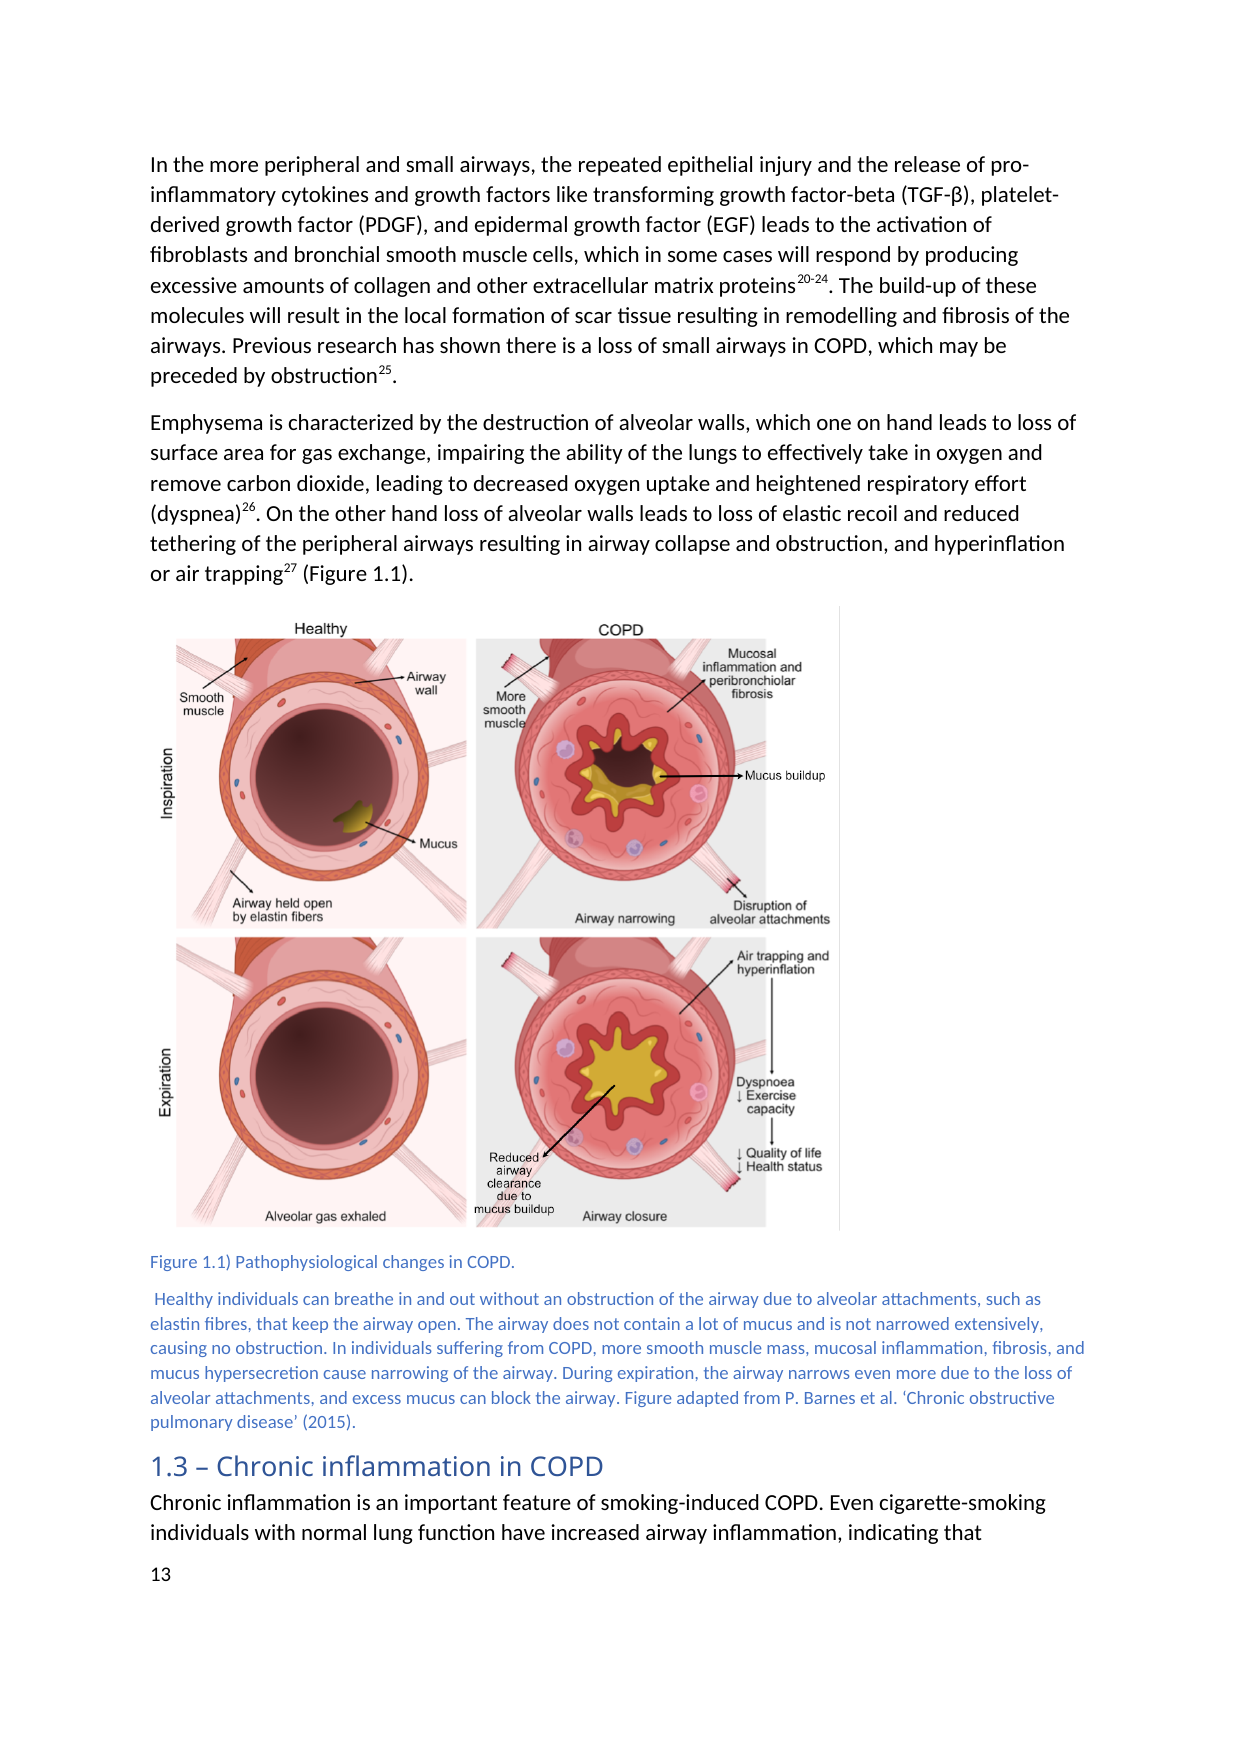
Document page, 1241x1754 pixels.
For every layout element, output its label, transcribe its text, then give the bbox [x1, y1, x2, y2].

picture [150, 606, 841, 1232]
text Figure 1.1) Pathophysiological changes in COPD. [150, 1250, 1090, 1273]
text Emphysema is characterized by the destruction of alveolar walls, which one on hand leads to loss of surface area for gas exchange, impairing the ability of the lungs to effectively take in oxygen and remove carbon dioxide, leading to decreased oxygen uptake and heightened respiratory effort (dyspnea)26. On the other hand loss of alveolar walls leads to loss of elastic recoil and reduced tethering of the peripheral airways resulting in airway collapse and obstruction, and hyperinflation or air trapping27 (Figure 1.1). [150, 408, 1090, 587]
text In the more peripheral and small airways, the repeated epithelial injury and the release of pro-inflammatory cytokines and growth factors like transforming growth factor-beta (TGF-β), platelet-derived growth factor (PDGF), and epidermal growth factor (EGF) leads to the activation of fibroblasts and bronchial smooth muscle cells, which in some cases will respond by producing excessive amounts of collagen and other extracellular matrix proteins20-24. The build-up of these molecules will result in the local formation of scar tissue resulting in remodelling and fibrosis of the airways. Previous research has shown there is a loss of small airways in COPD, which may be preceded by obstruction25. [150, 150, 1090, 389]
text Healthy individuals can breathe in and out without an obstruction of the airway due to alveolar attachments, such as elastin fibres, that keep the airway open. The airway does not contain a lot of mucus and is not narrowed extensively, causing no obstruction. In individuals suffering from COPD, more smooth muscle mass, mucosal inflammation, fibrosis, and mucus hypersecretion cause narrowing of the airway. During expiration, the airway narrows even more due to the loss of alveolar attachments, and excess mucus can block the airway. Figure adapted from P. Barnes et al. ‘Chronic obstructive pulmonary disease’ (2015). [150, 1287, 1090, 1433]
subtitle Chronic inflammation in COPD [150, 1448, 1090, 1485]
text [150, 1488, 1090, 1546]
